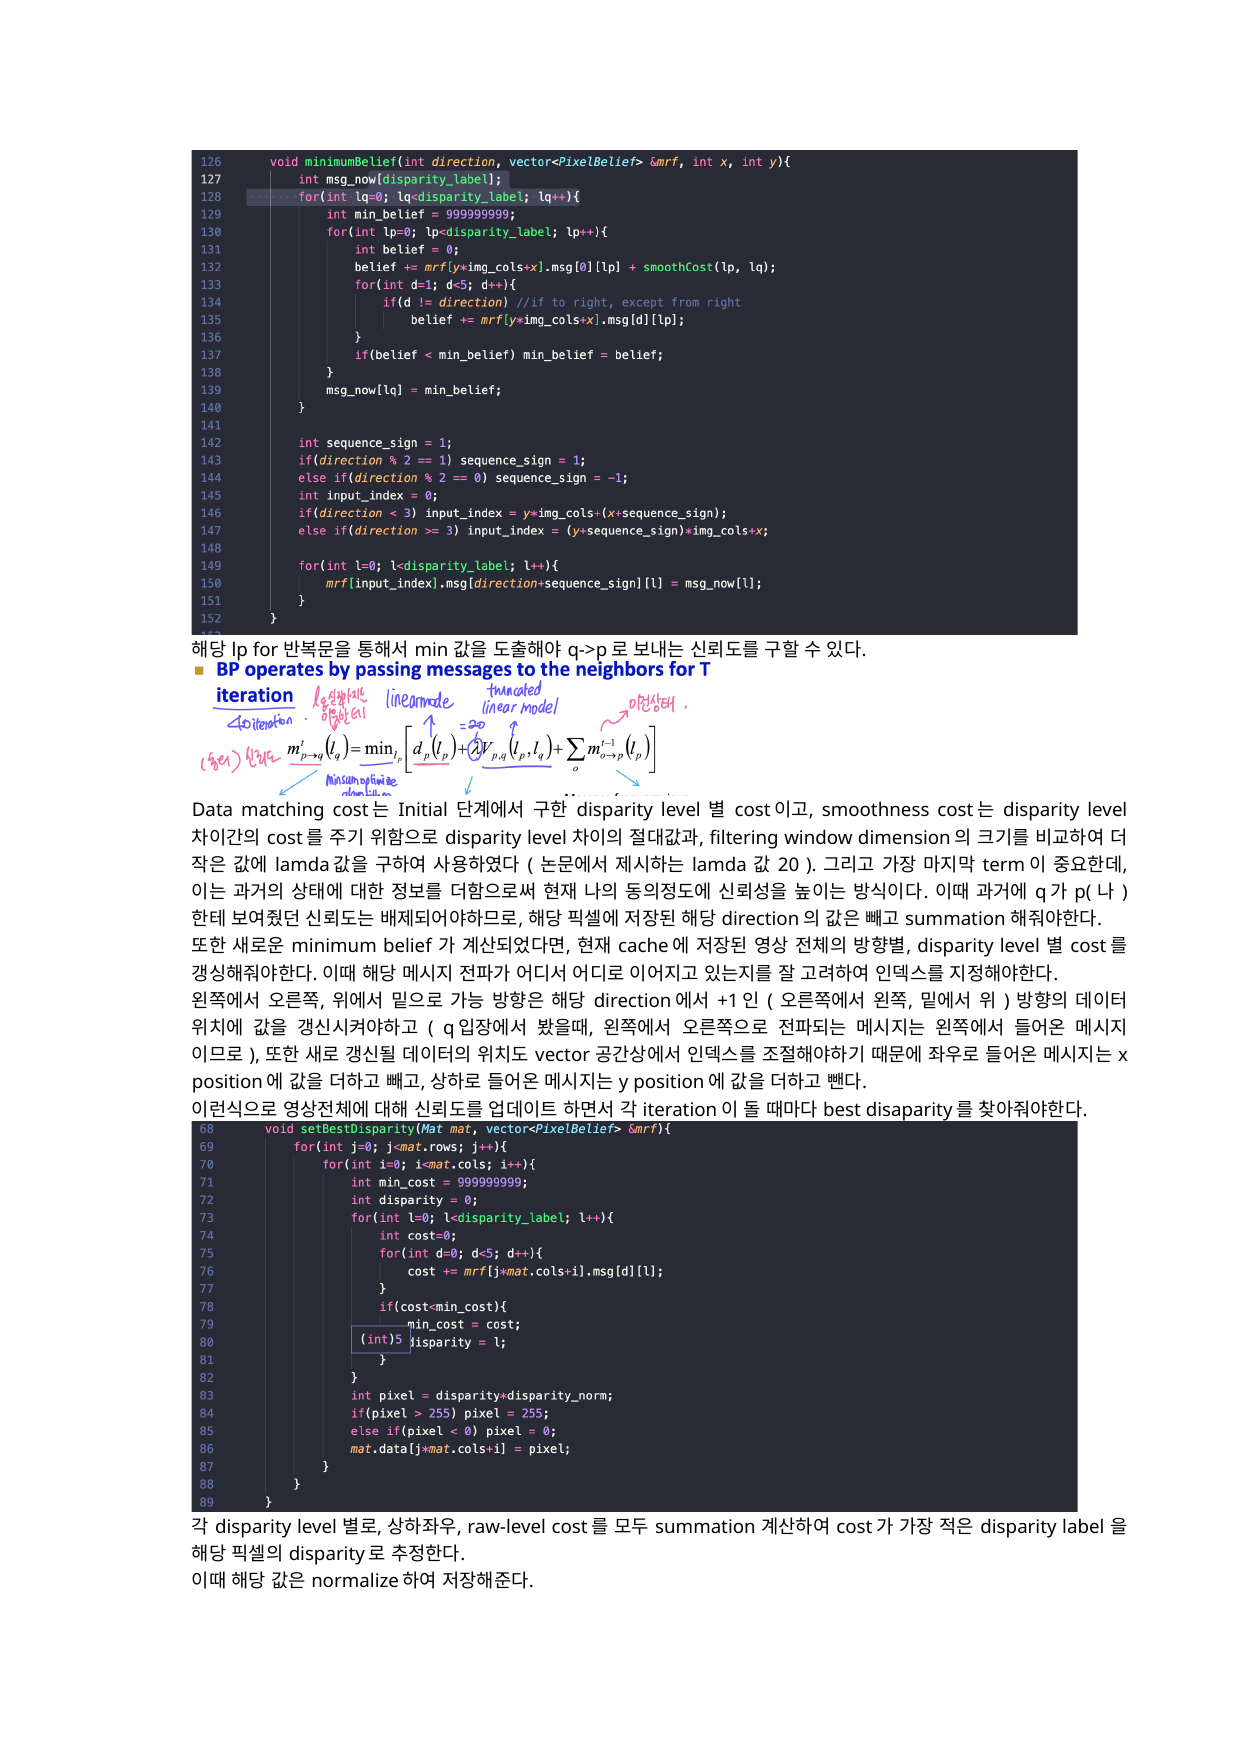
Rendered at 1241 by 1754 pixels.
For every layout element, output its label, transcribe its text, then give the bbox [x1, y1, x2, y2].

picture [191, 661, 730, 796]
text Data matching cost는 Initial 단계에서 구한 disparity level 별 cost이고, smoothness cost는 disparity level 차이간의 cost를 주기 위함으로 disparity level 차이의 절대값과, filtering window dimension의 크기를 비교하여 더 작은 값에 lamda값을 구하여 사용하였다 ( 논문에서 제시하는 lamda 값 20 ). 그리고 가장 마지막 term이 중요한데, 이는 과거의 상태에 대한 정보를 더함으로써 현재 나의 동의정도에 신뢰성을 높이는 방식이다. 이때 과거에 q가 p( 나 )한테 보여줬던 신뢰도는 배제되어야하므로, 해당 픽셀에 저장된 해당 direction의 값은 빼고 summation 해줘야한다. [192, 795, 1128, 931]
text 각 disparity level 별로, 상하좌우, raw-level cost를 모두 summation 계산하여 cost가 가장 적은 disparity label 을 해당 픽셀의 disparity로 추정한다. [192, 1511, 1128, 1566]
picture [191, 1121, 1078, 1512]
text 이런식으로 영상전체에 대해 신뢰도를 업데이트 하면서 각 iteration이 돌 때마다 best disaparity를 찾아줘야한다. [192, 1094, 1128, 1121]
text 왼쪽에서 오른쪽, 위에서 밑으로 가능 방향은 해당 direction에서 +1인 ( 오른쪽에서 왼쪽, 밑에서 위 ) 방향의 데이터 위치에 값을 갱신시켜야하고 ( q입장에서 봤을때, 왼쪽에서 오른쪽으로 전파되는 메시지는 왼쪽에서 들어온 메시지 이므로 ), 또한 새로 갱신될 데이터의 위치도 vector 공간상에서 인덱스를 조절해야하기 때문에 좌우로 들어온 메시지는 x position에 값을 더하고 빼고, 상하로 들어온 메시지는 y position에 값을 더하고 뺀다. [192, 985, 1128, 1094]
text 이때 해당 값은 normalize하여 저장해준다. [192, 1566, 1128, 1593]
text 또한 새로운 minimum belief 가 계산되었다면, 현재 cache에 저장된 영상 전체의 방향별, disparity level 별 cost를 갱싱해줘야한다. 이때 해당 메시지 전파가 어디서 어디로 이어지고 있는지를 잘 고려하여 인덱스를 지정해야한다. [192, 931, 1128, 985]
text 해당 lp for 반복문을 통해서 min 값을 도출해야 q->p로 보내는 신뢰도를 구할 수 있다. [192, 634, 1128, 661]
picture [191, 150, 1078, 635]
